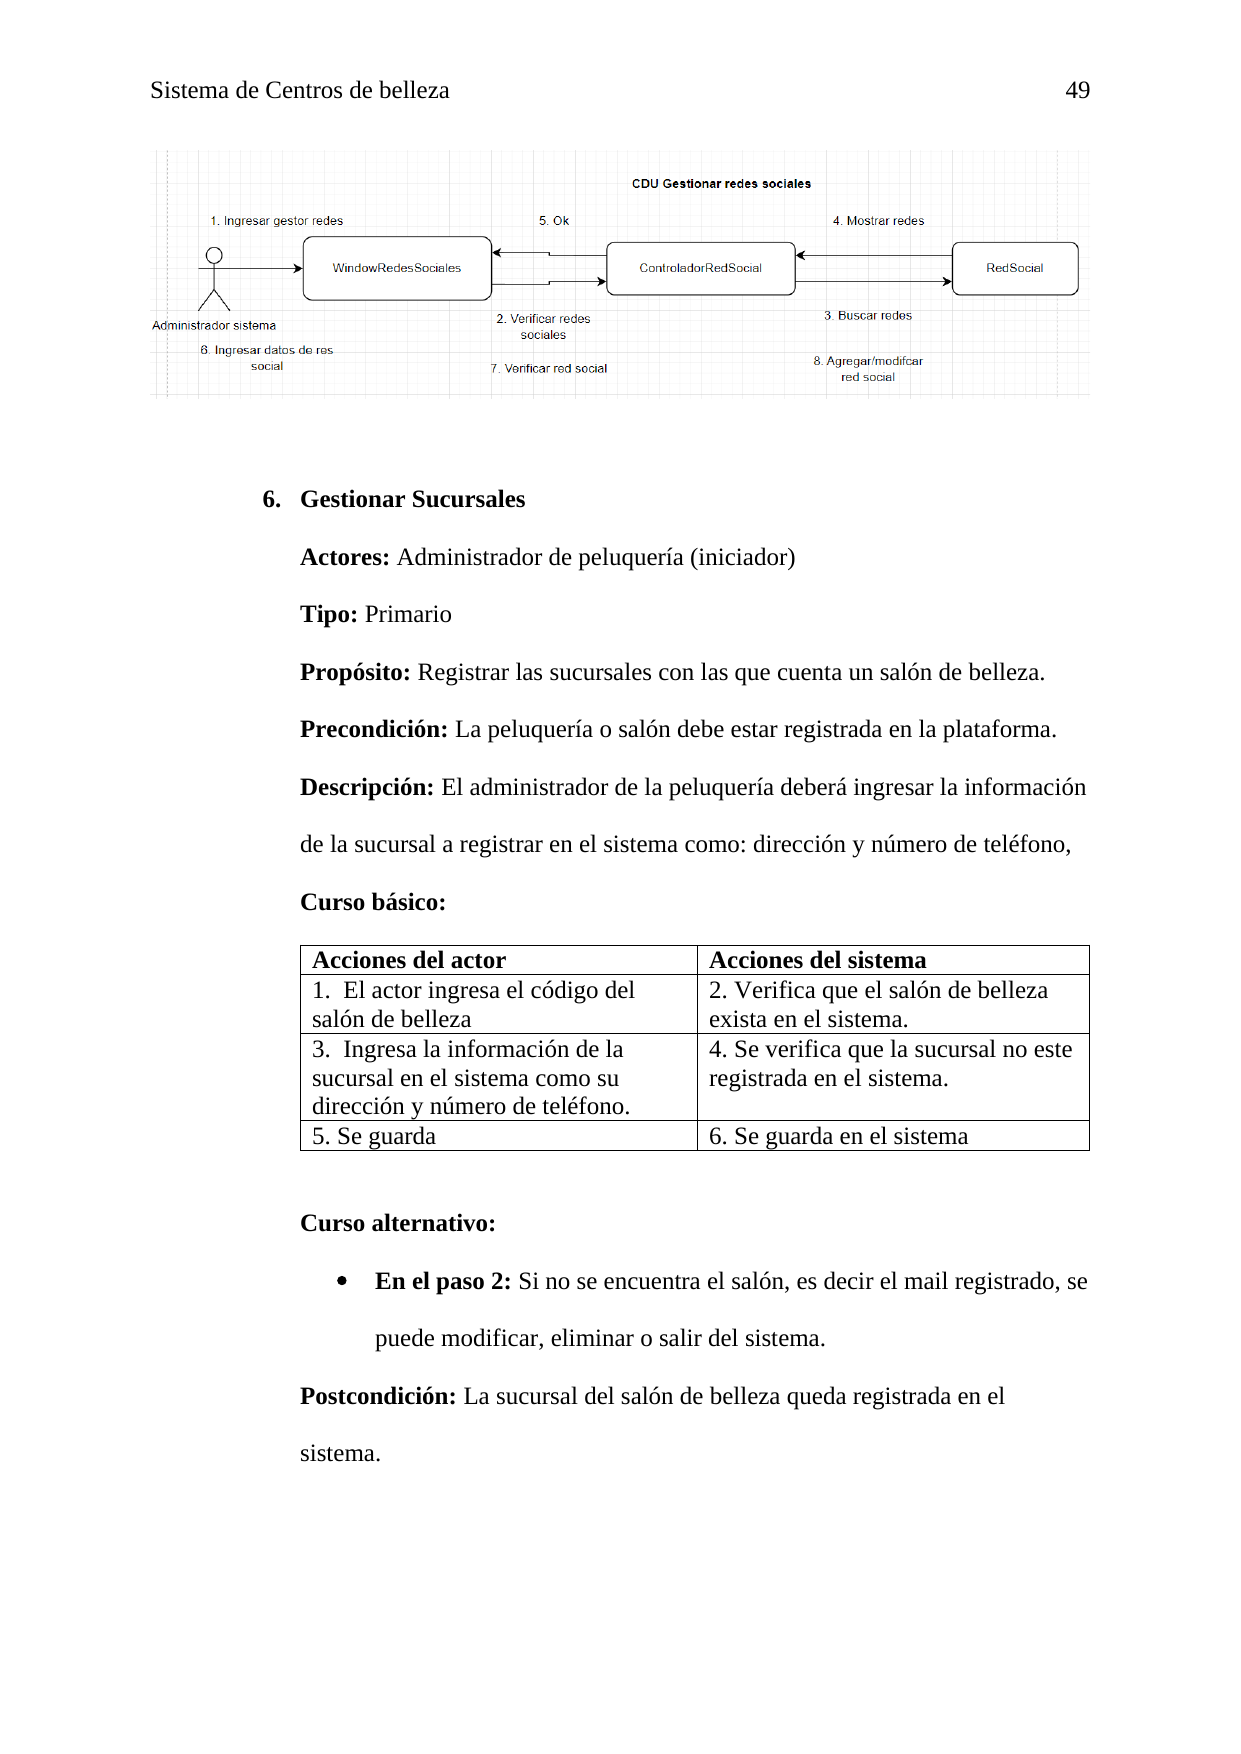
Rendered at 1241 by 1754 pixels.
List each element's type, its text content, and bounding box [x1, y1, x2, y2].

table_cell 5. Se guarda [301, 1121, 697, 1150]
list Descripción: El administrador de la peluquería deberá ingresar la información de la sucursal a registrar en el sistema como: dirección y número de teléfono, [300, 772, 1090, 858]
list Gestionar Sucursales [262, 484, 1090, 513]
list Curso básico: [300, 887, 1090, 916]
list Propósito: Registrar las sucursales con las que cuenta un salón de belleza. [300, 657, 1090, 686]
list Actores: Administrador de peluquería (iniciador) [300, 542, 1090, 571]
picture [150, 150, 1091, 399]
table_header Acciones del actor [301, 946, 697, 974]
table_cell 6. Se guarda en el sistema [698, 1121, 1089, 1150]
list En el paso 2: Si no se encuentra el salón, es decir el mail registrado, se puede modificar, eliminar o salir del sistema. [337, 1266, 1090, 1352]
list Tipo: Primario [300, 599, 1090, 628]
table_cell 1. El actor ingresa el código del salón de belleza [301, 975, 697, 1033]
table_header Acciones del sistema [698, 946, 1089, 974]
list Postcondición: La sucursal del salón de belleza queda registrada en el sistema. [300, 1381, 1090, 1467]
list Precondición: La peluquería o salón debe estar registrada en la plataforma. [300, 714, 1090, 743]
table_cell 3. Ingresa la información de la sucursal en el sistema como su dirección y número de teléfono. [301, 1034, 697, 1120]
list Curso alternativo: [300, 1208, 1090, 1237]
table_cell 2. Verifica que el salón de belleza exista en el sistema. [698, 975, 1089, 1033]
table_cell 4. Se verifica que la sucursal no este registrada en el sistema. [698, 1034, 1089, 1120]
